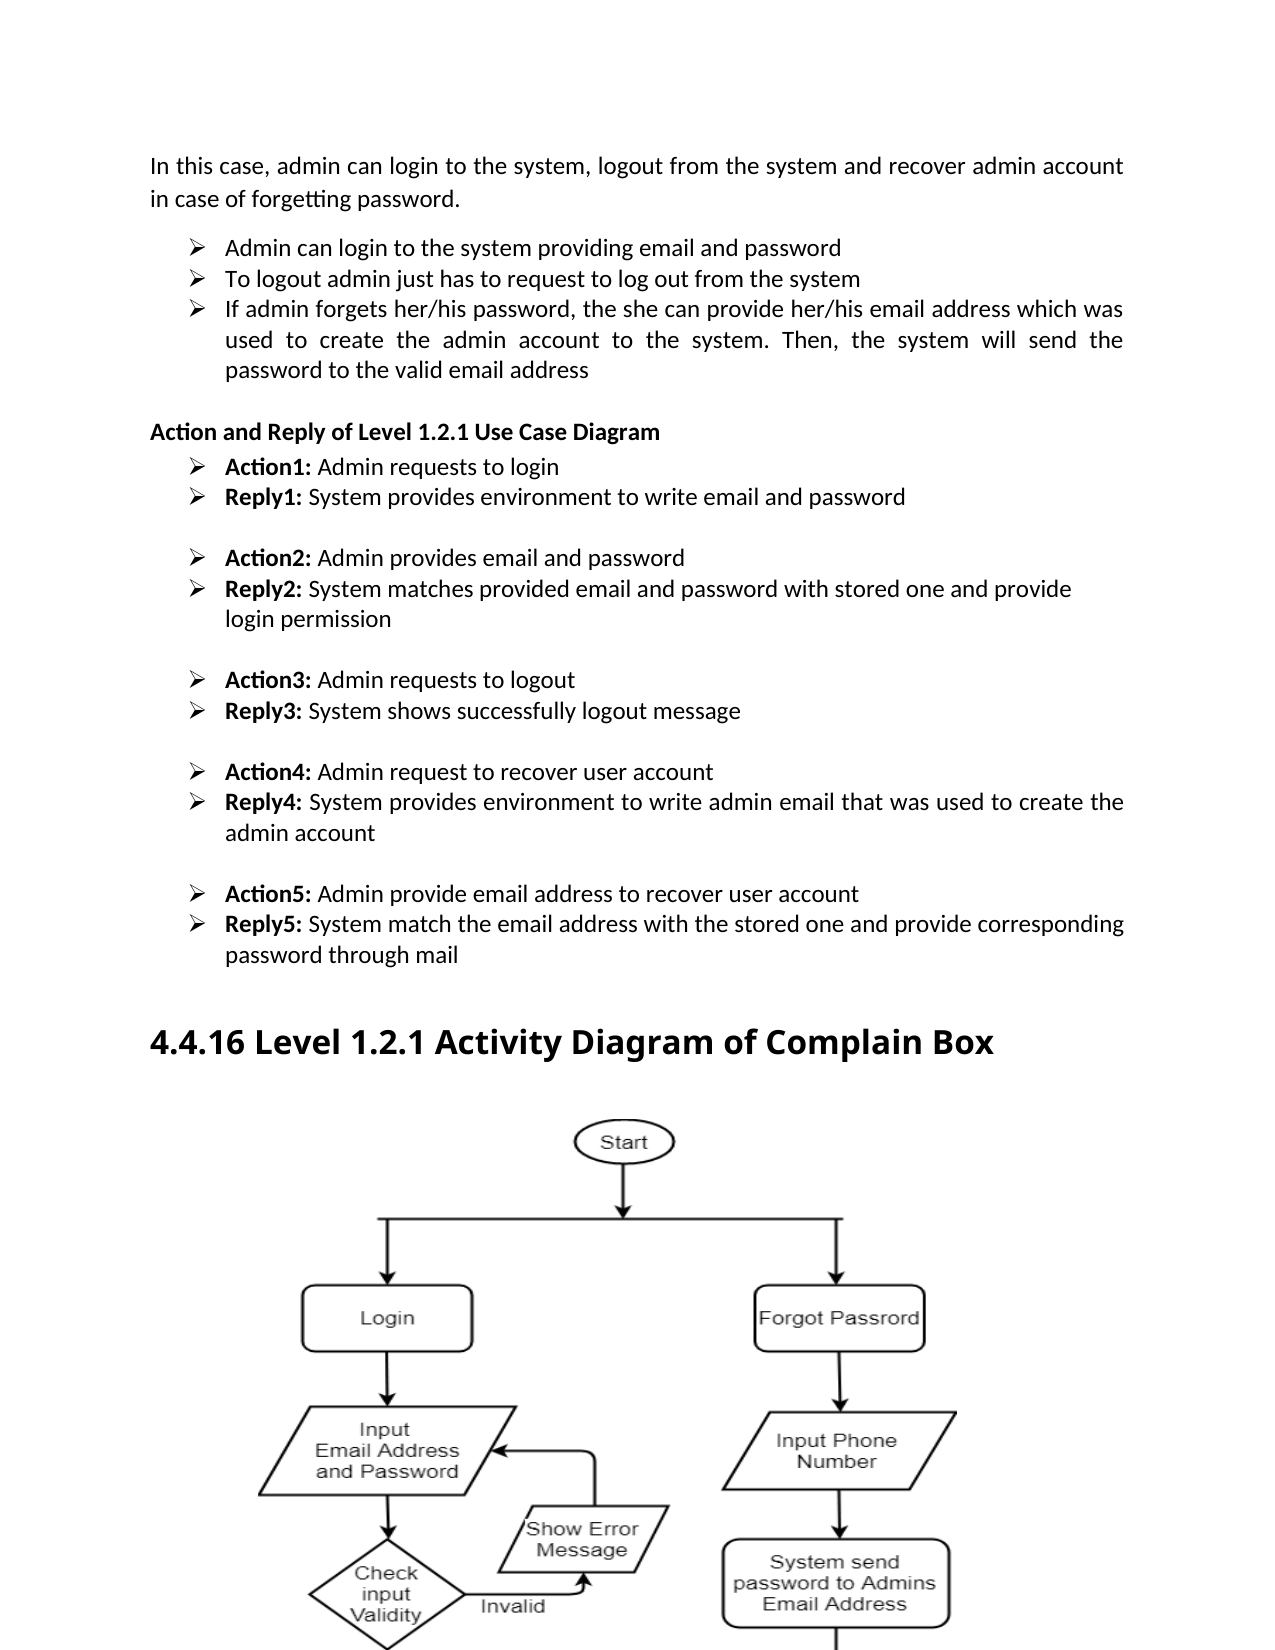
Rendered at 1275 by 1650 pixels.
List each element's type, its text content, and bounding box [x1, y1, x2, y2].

text 4.4.16 Level 1.2.1 Activity Diagram of Complain Box [150, 1019, 1125, 1064]
text Action and Reply of Level 1.2.1 Use Case Diagram [150, 416, 1125, 446]
text To logout admin just has to request to log out from the system [187, 263, 1125, 293]
text Admin can login to the system providing email and password [187, 232, 1125, 263]
text Reply3: System shows successfully logout message [187, 695, 1125, 725]
text If admin forgets her/his password, the she can provide her/his email address which was used to create the admin account to the system. Then, the system will send the password to the valid email address [187, 293, 1125, 385]
text Reply1: System provides environment to write email and password [187, 481, 1125, 512]
text In this case, admin can login to the system, logout from the system and recover admin account in case of forgetting password. [150, 150, 1125, 213]
text Action2: Admin provides email and password [187, 542, 1125, 573]
text Action4: Admin request to recover user account [187, 756, 1125, 786]
text Reply4: System provides environment to write admin email that was used to create the admin account [187, 786, 1125, 847]
text Action5: Admin provide email address to recover user account [187, 878, 1125, 908]
text Reply2: System matches provided email and password with stored one and provide login permission [187, 573, 1125, 634]
text Action1: Admin requests to login [187, 451, 1125, 481]
text Reply5: System match the email address with the stored one and provide corresponding password through mail [187, 908, 1125, 969]
picture [257, 1119, 957, 1650]
text Action3: Admin requests to logout [187, 664, 1125, 695]
